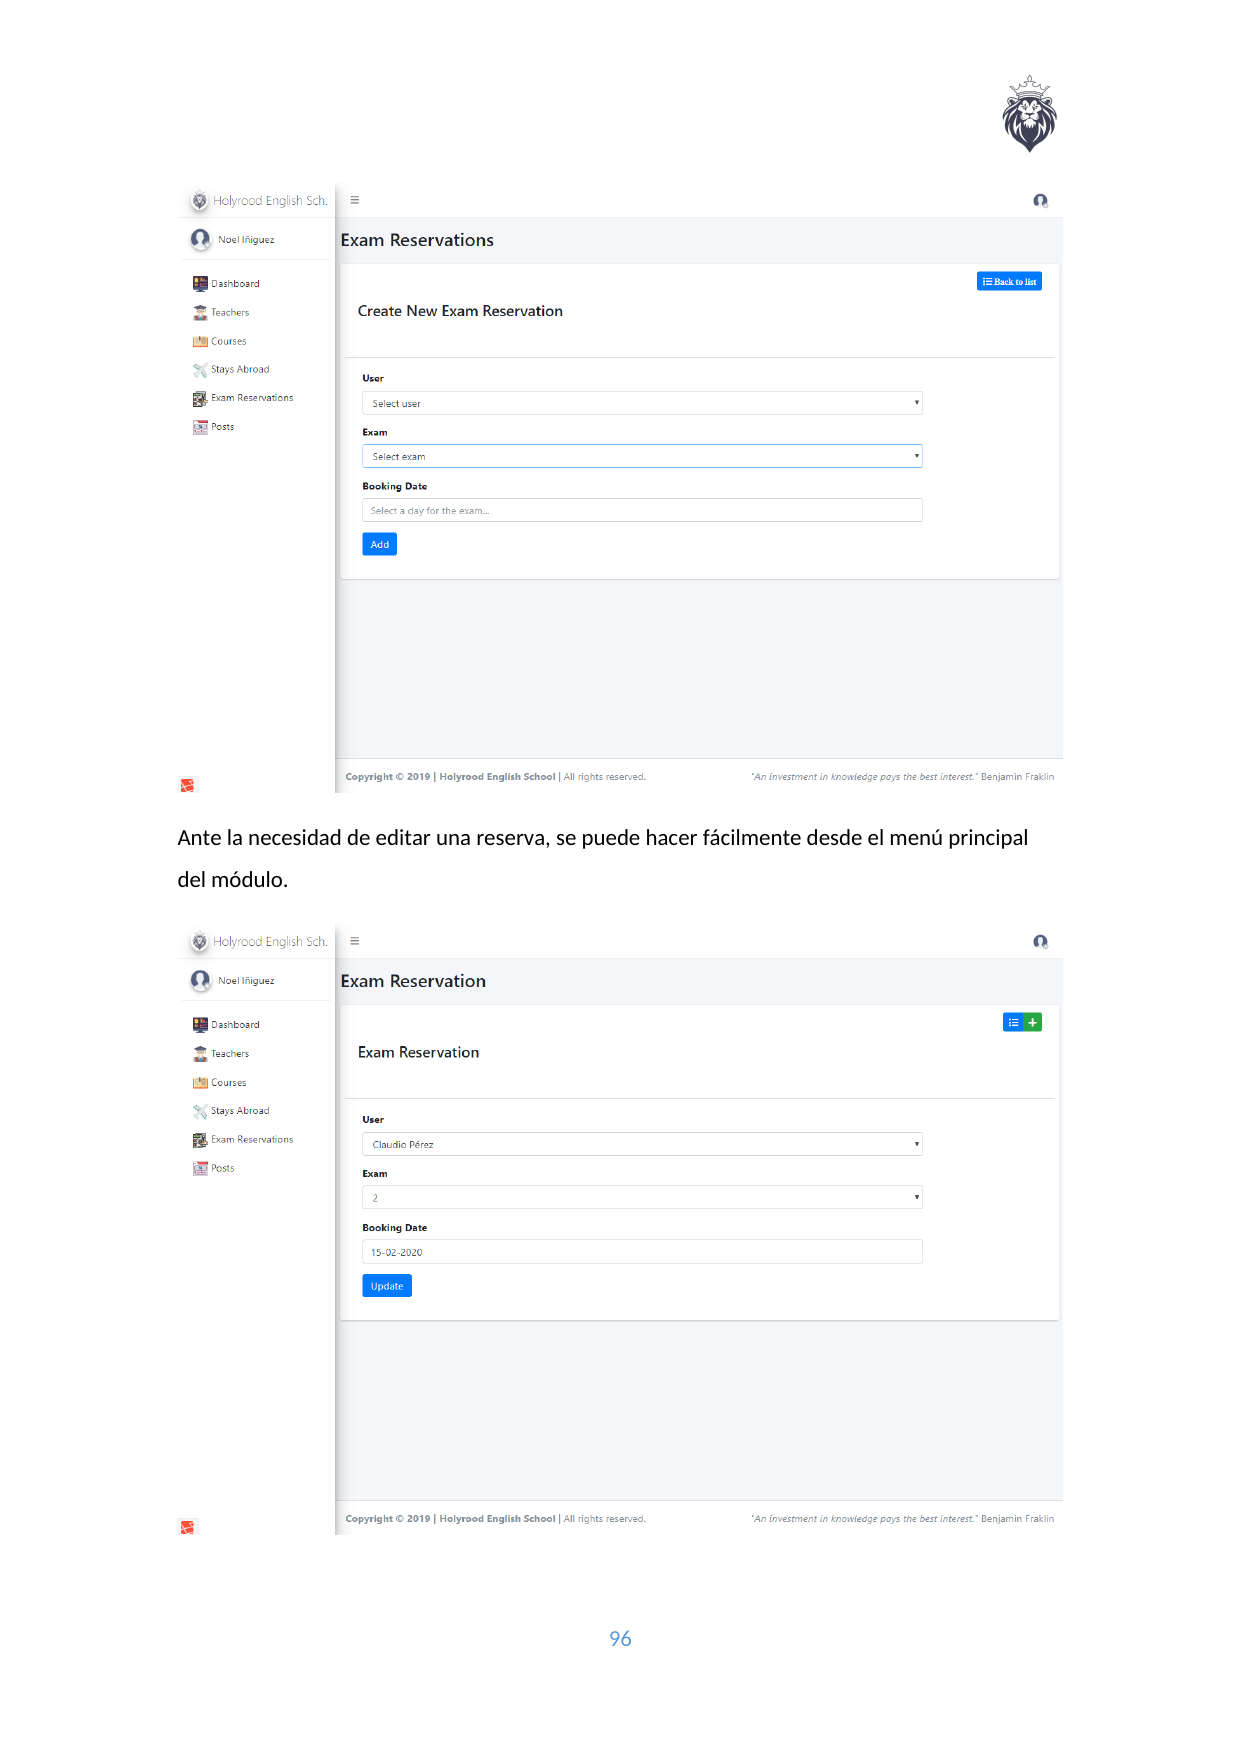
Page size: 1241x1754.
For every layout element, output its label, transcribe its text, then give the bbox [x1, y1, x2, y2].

picture [177, 923, 1063, 1535]
text Ante la necesidad de editar una reserva, se puede hacer fácilmente desde el menú principal del módulo. [177, 823, 1063, 893]
picture [994, 73, 1064, 155]
picture [177, 182, 1063, 793]
